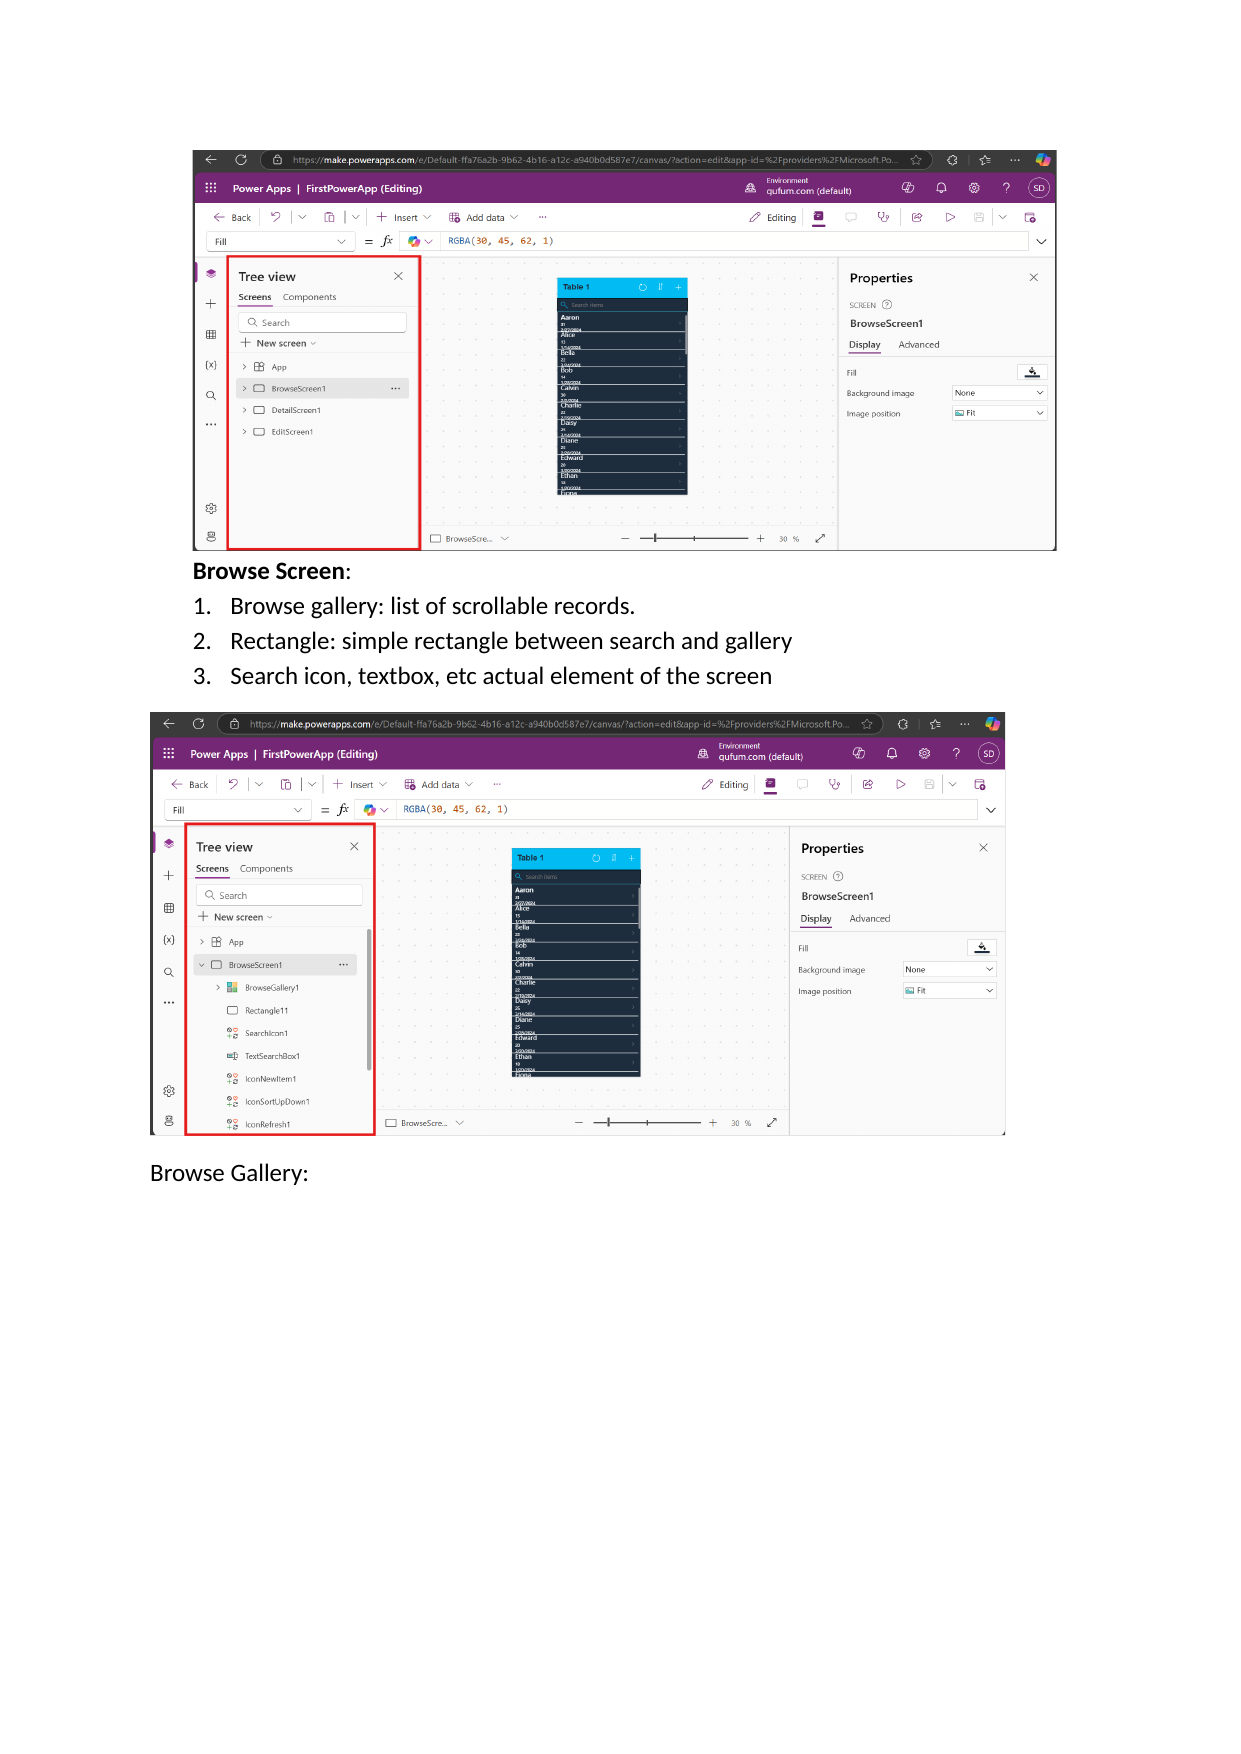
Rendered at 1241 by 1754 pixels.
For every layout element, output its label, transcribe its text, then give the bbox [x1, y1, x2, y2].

picture [192, 150, 1057, 551]
list Rectangle: simple rectangle between search and gallery [193, 626, 1090, 656]
list Search icon, textbox, etc actual element of the screen [193, 661, 1090, 691]
text Browse Gallery: [150, 1157, 1090, 1187]
list Browse Screen: [193, 556, 1090, 586]
list Browse gallery: list of scrollable records. [193, 591, 1090, 621]
picture [150, 712, 1006, 1136]
